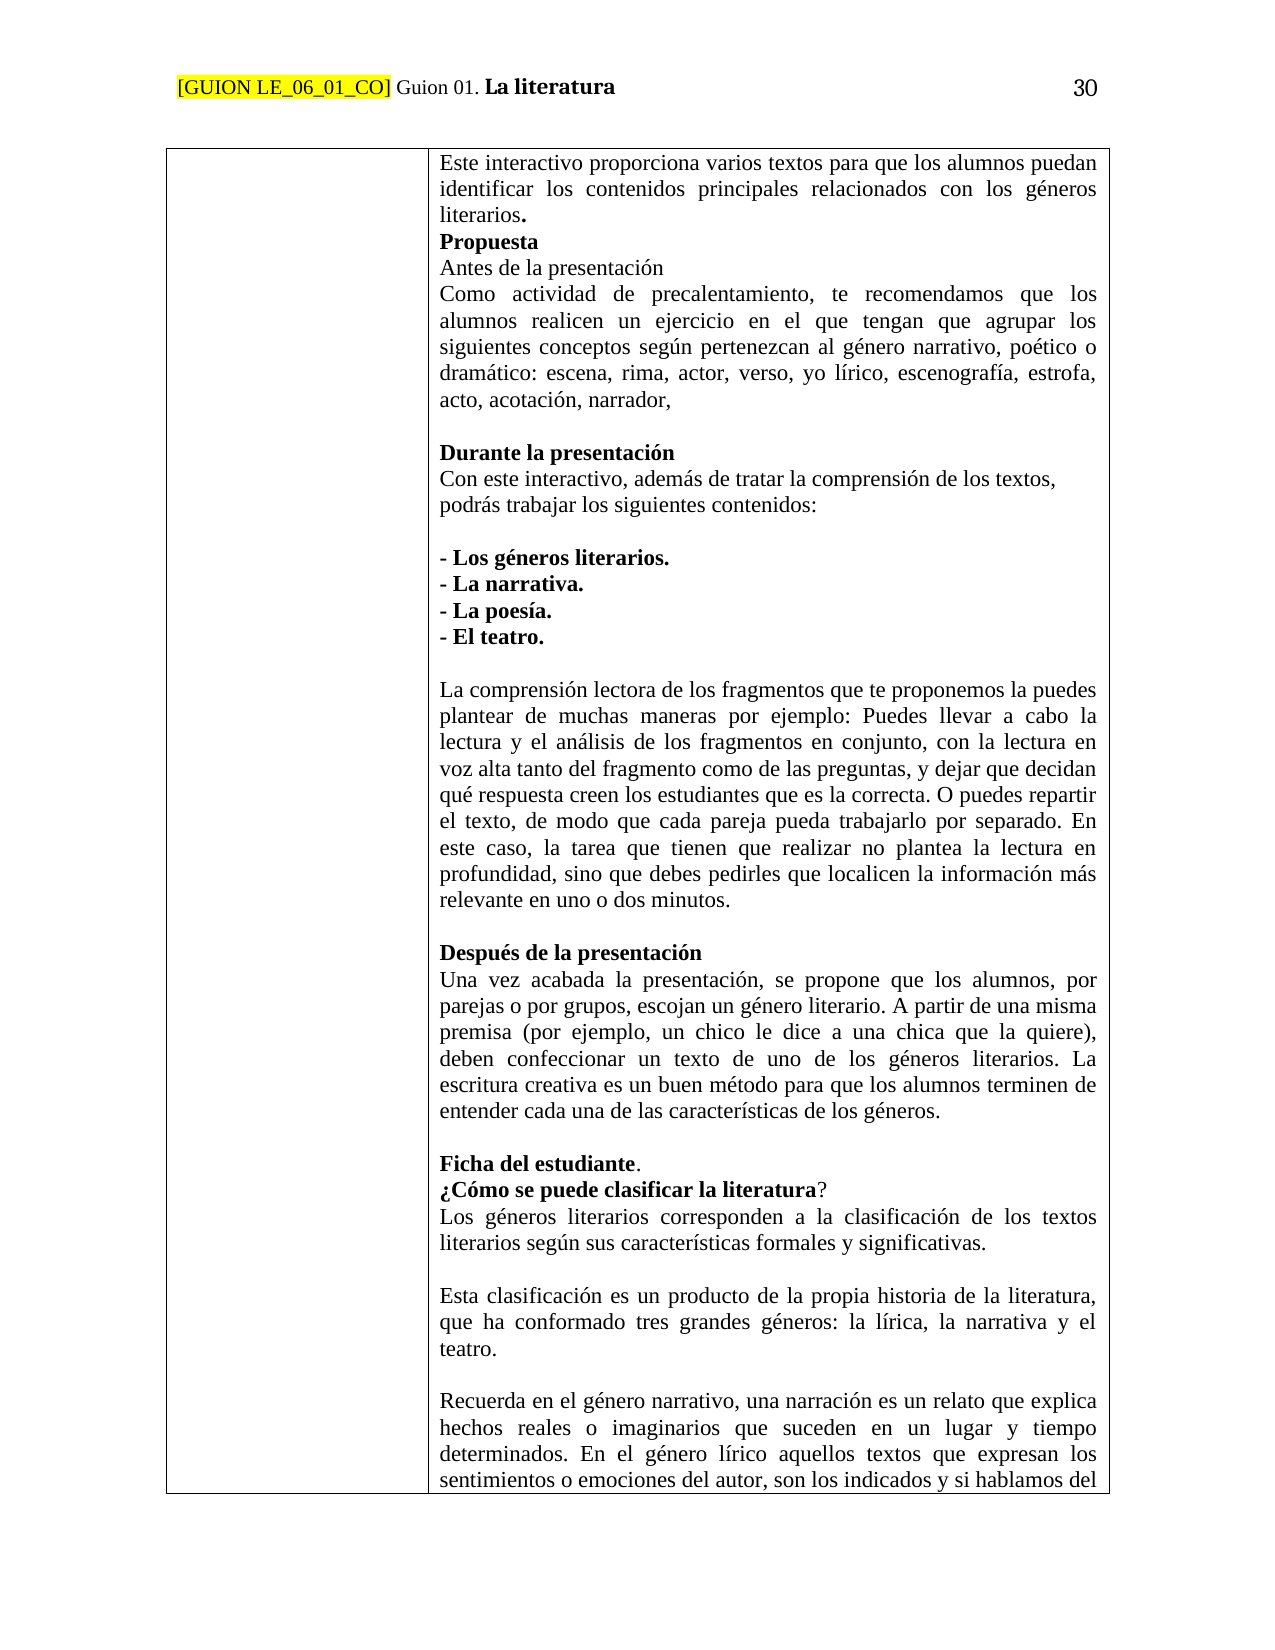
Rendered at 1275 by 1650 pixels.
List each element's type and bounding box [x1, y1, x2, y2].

table_cell [167, 149, 428, 1493]
table_cell [429, 149, 1109, 1493]
